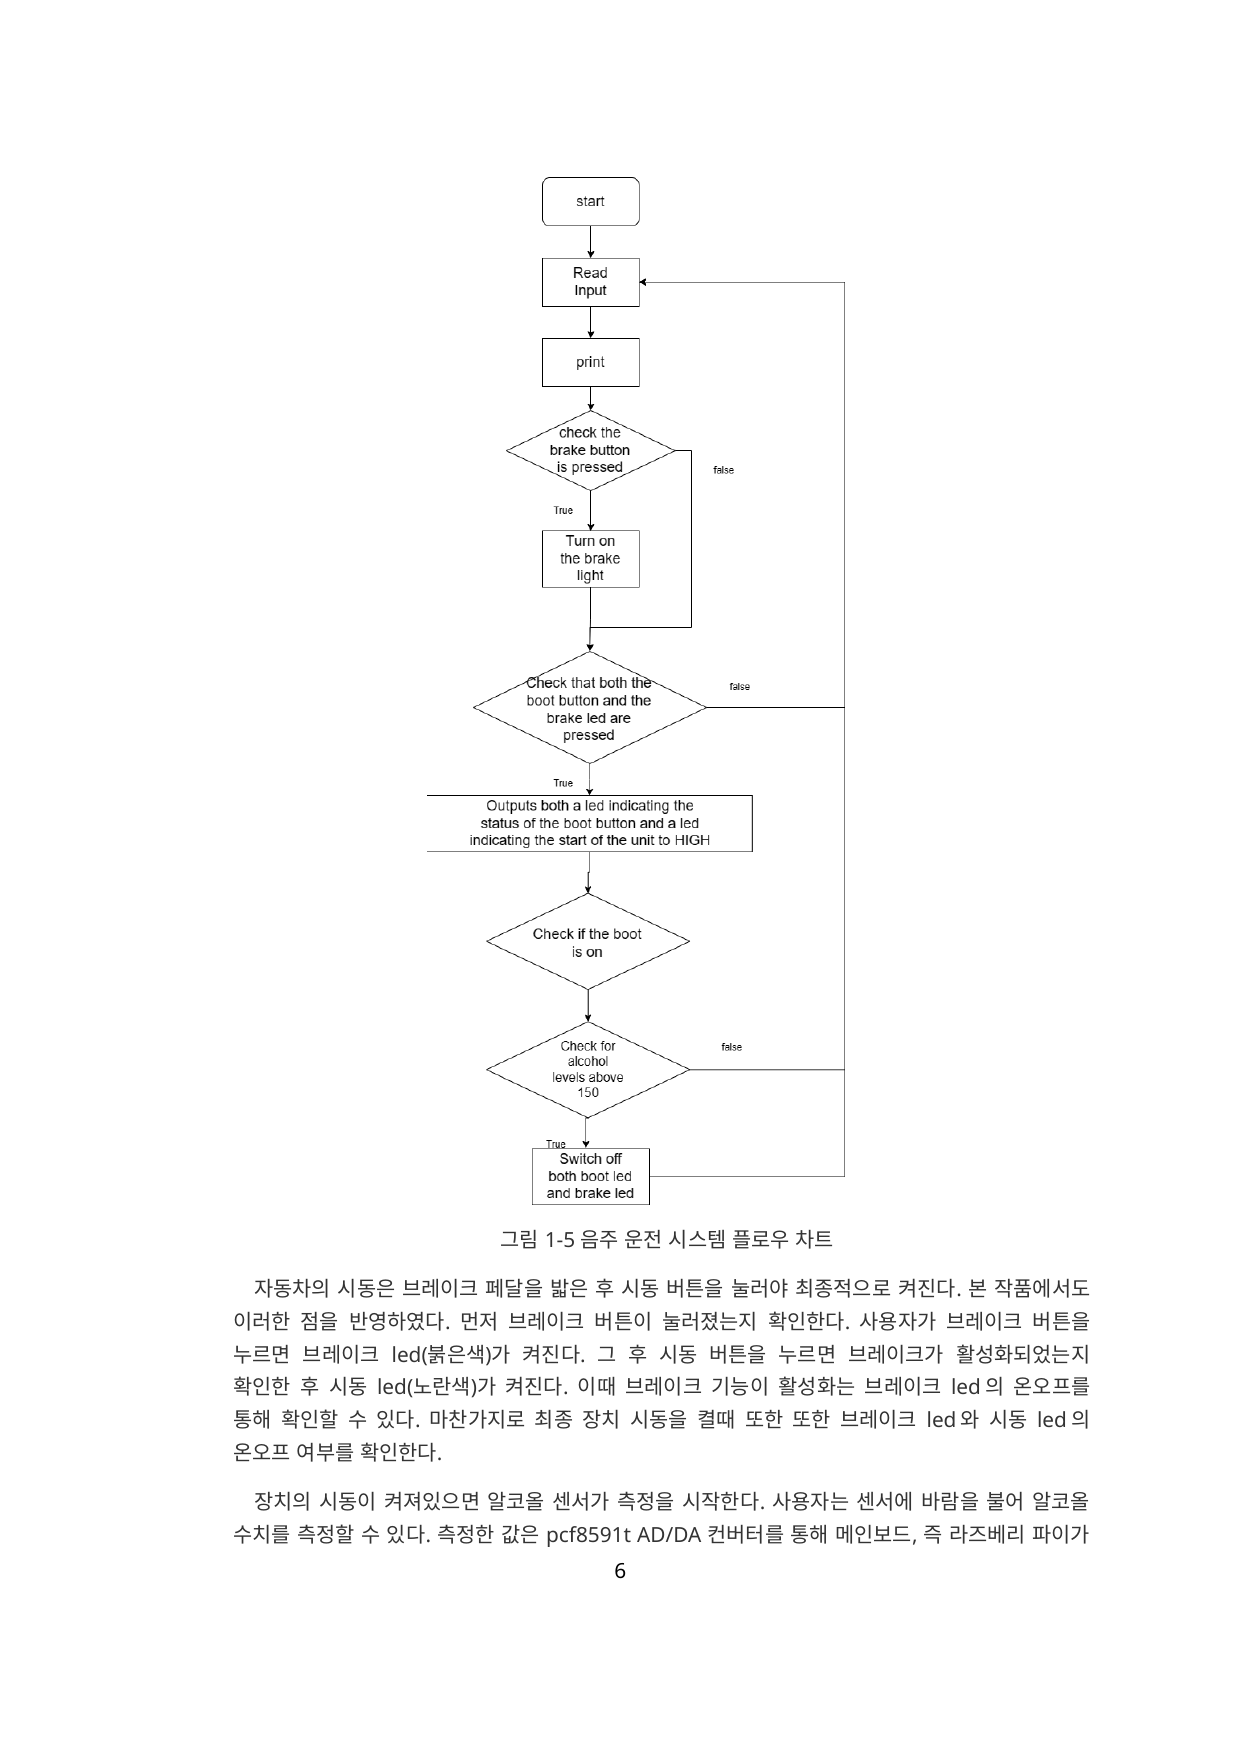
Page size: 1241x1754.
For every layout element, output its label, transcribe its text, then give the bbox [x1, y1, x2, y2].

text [233, 1485, 1090, 1548]
text 자동차의 시동은 브레이크 페달을 밟은 후 시동 버튼을 눌러야 최종적으로 켜진다. 본 작품에서도 이러한 점을 반영하였다. 먼저 브레이크 버튼이 눌러졌는지 확인한다. 사용자가 브레이크 버튼을 누르면 브레이크 led(붉은색)가 켜진다. 그 후 시동 버튼을 누르면 브레이크가 활성화되었는지 확인한 후 시동 led(노란색)가 켜진다. 이때 브레이크 기능이 활성화는 브레이크 led의 온오프를 통해 확인할 수 있다. 마찬가지로 최종 장치 시동을 켤때 또한 또한 브레이크 led와 시동 led의 온오프 여부를 확인한다. [233, 1272, 1090, 1466]
picture [427, 177, 918, 1205]
text 그림 1-5 음주 운전 시스템 플로우 차트 [233, 1223, 1090, 1253]
